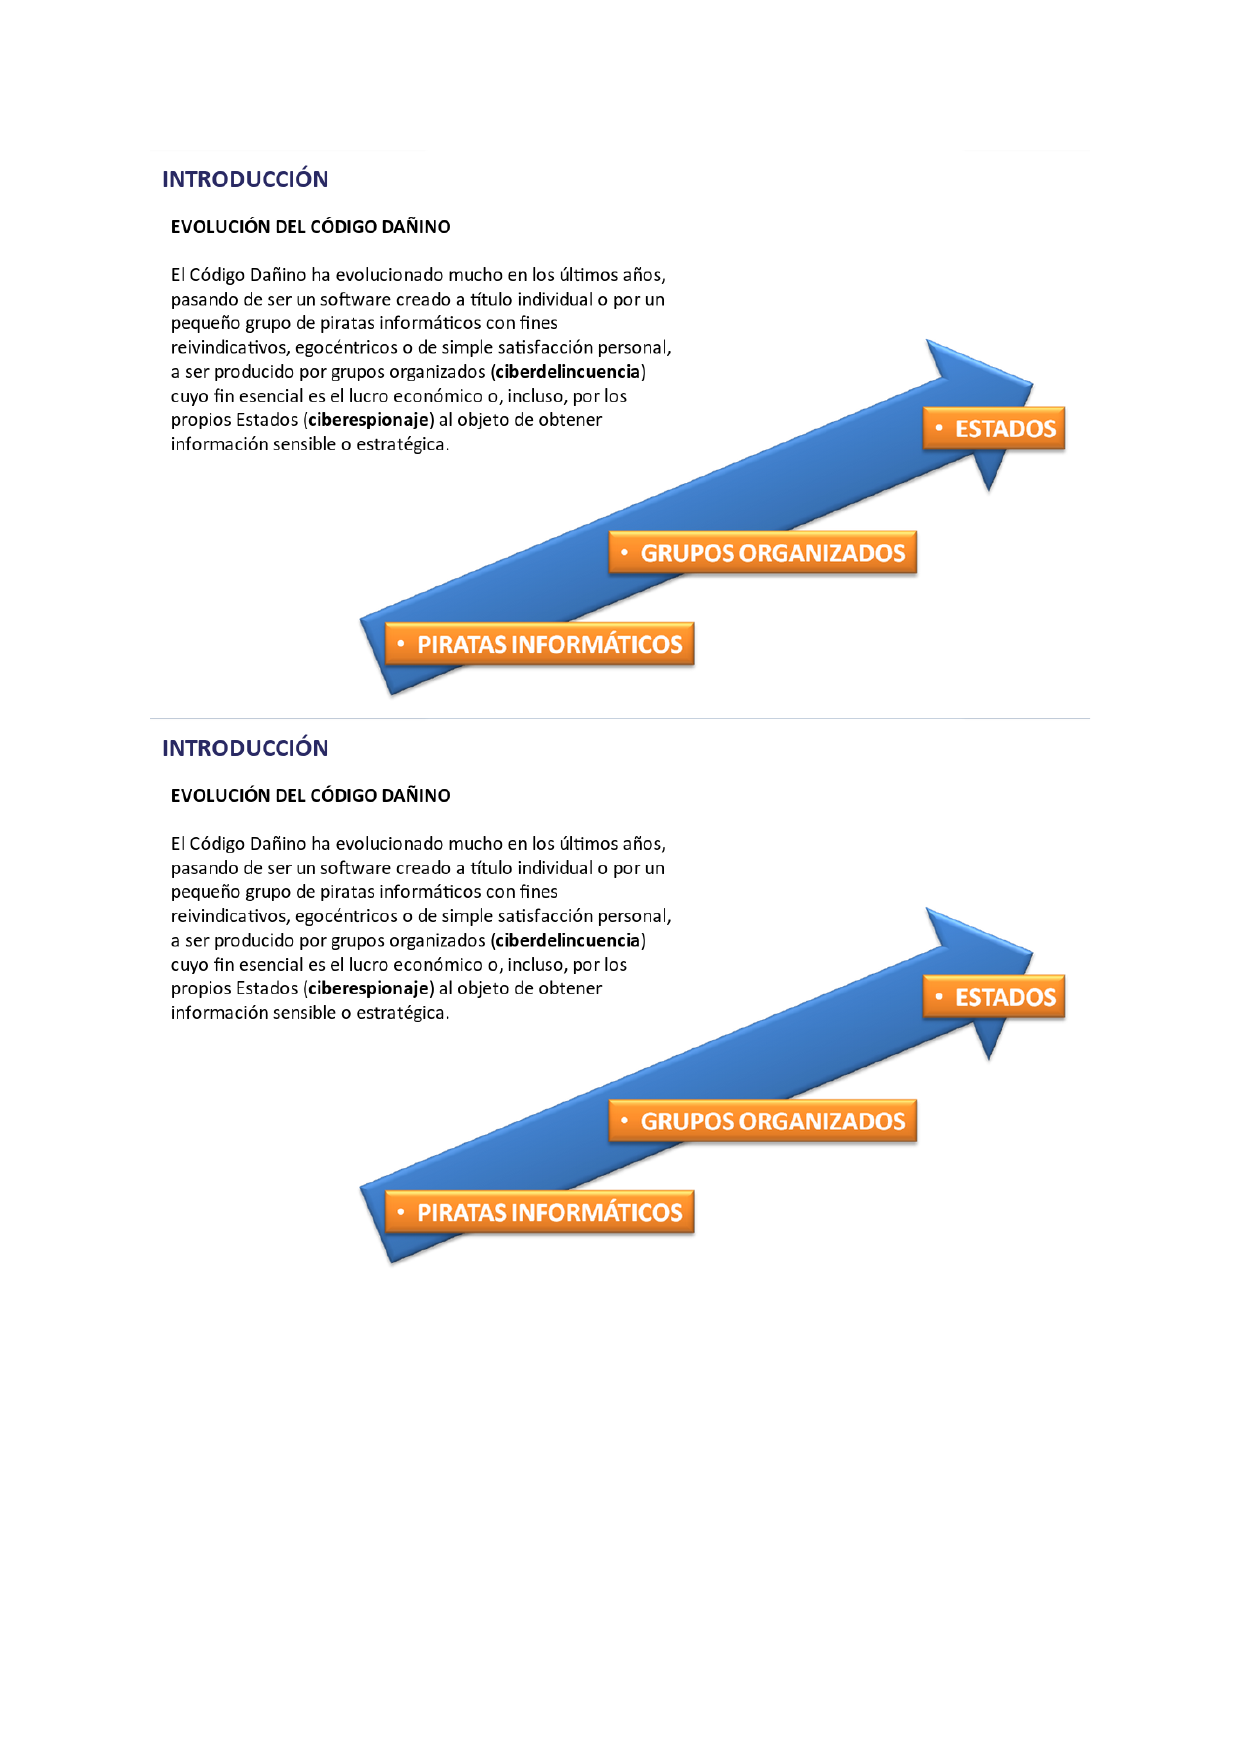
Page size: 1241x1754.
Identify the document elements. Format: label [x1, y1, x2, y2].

picture [150, 718, 1091, 1283]
picture [150, 150, 1091, 715]
